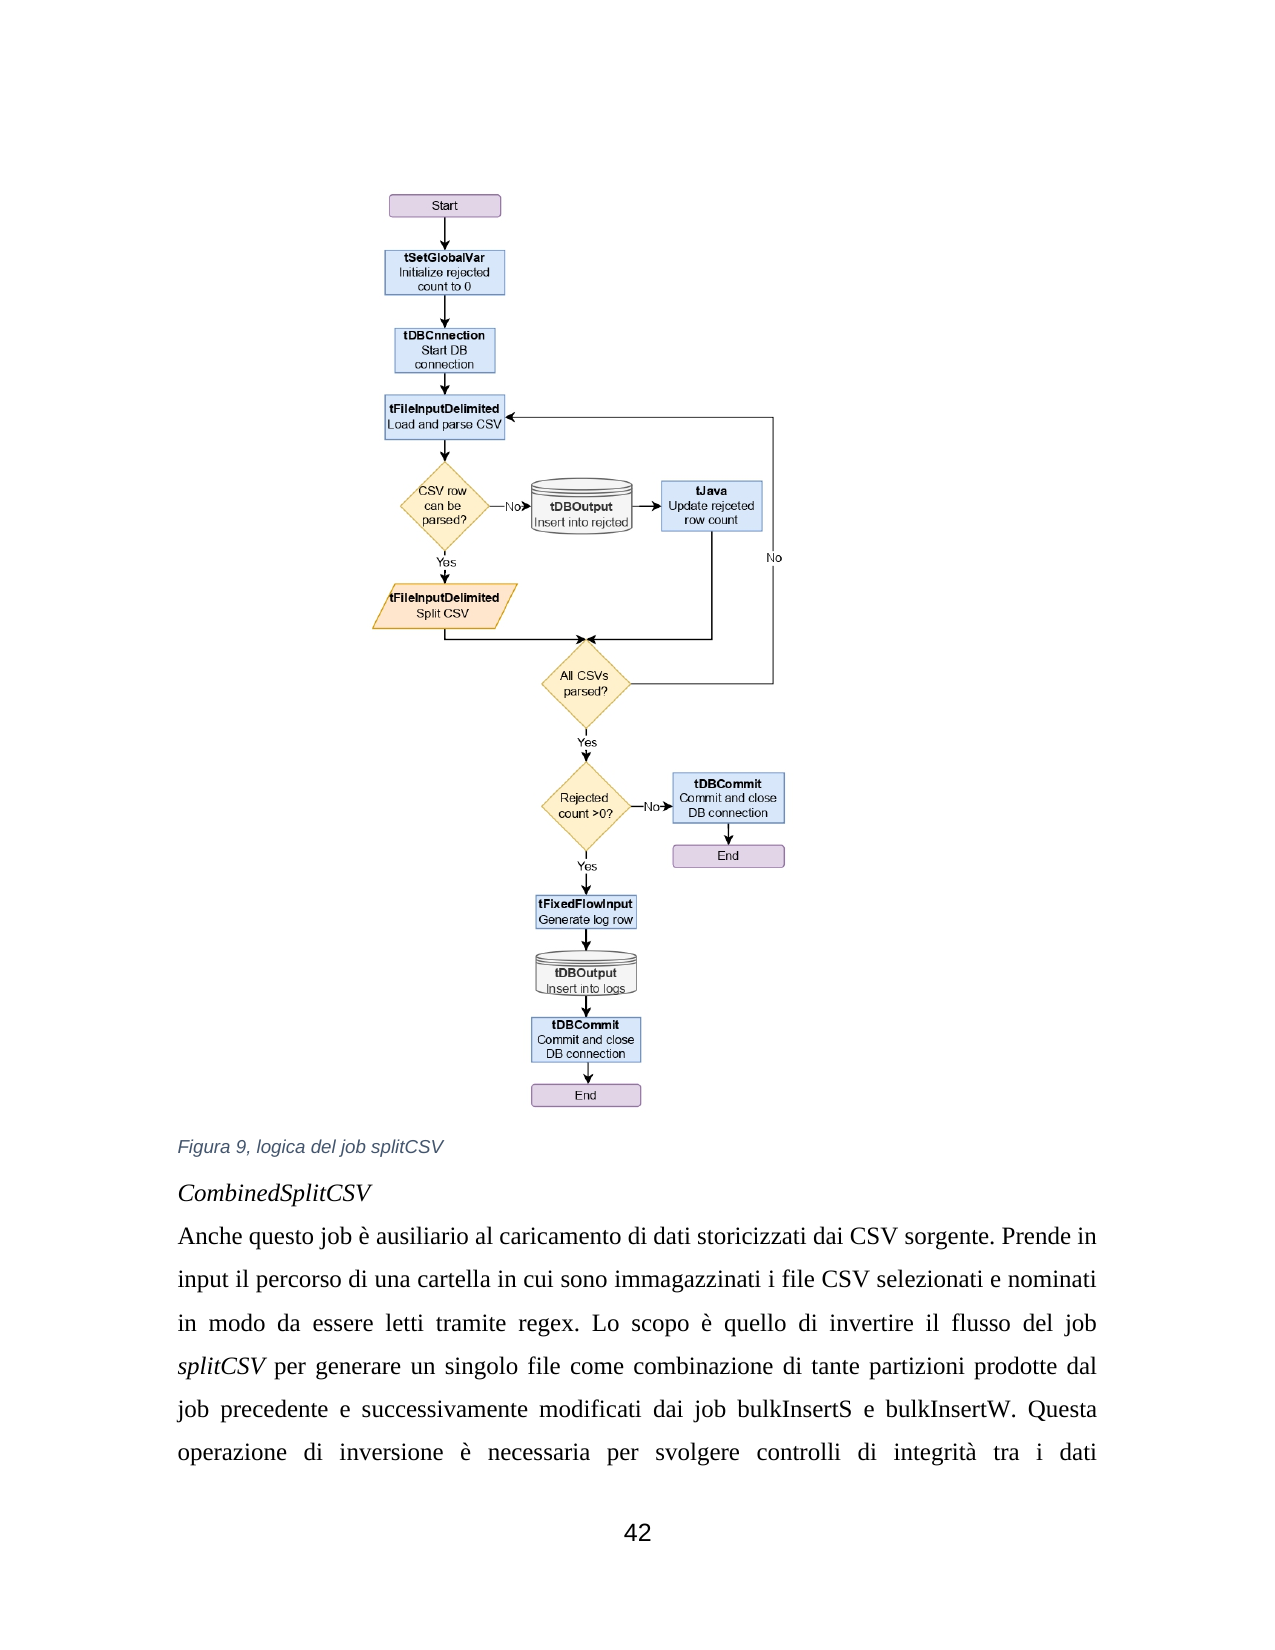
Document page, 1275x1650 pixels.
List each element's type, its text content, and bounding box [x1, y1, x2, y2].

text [177, 1221, 1098, 1466]
text Figura 9, logica del job splitCSV [177, 1136, 1098, 1157]
picture [177, 177, 992, 1122]
text CombinedSplitCSV [177, 1178, 1098, 1207]
